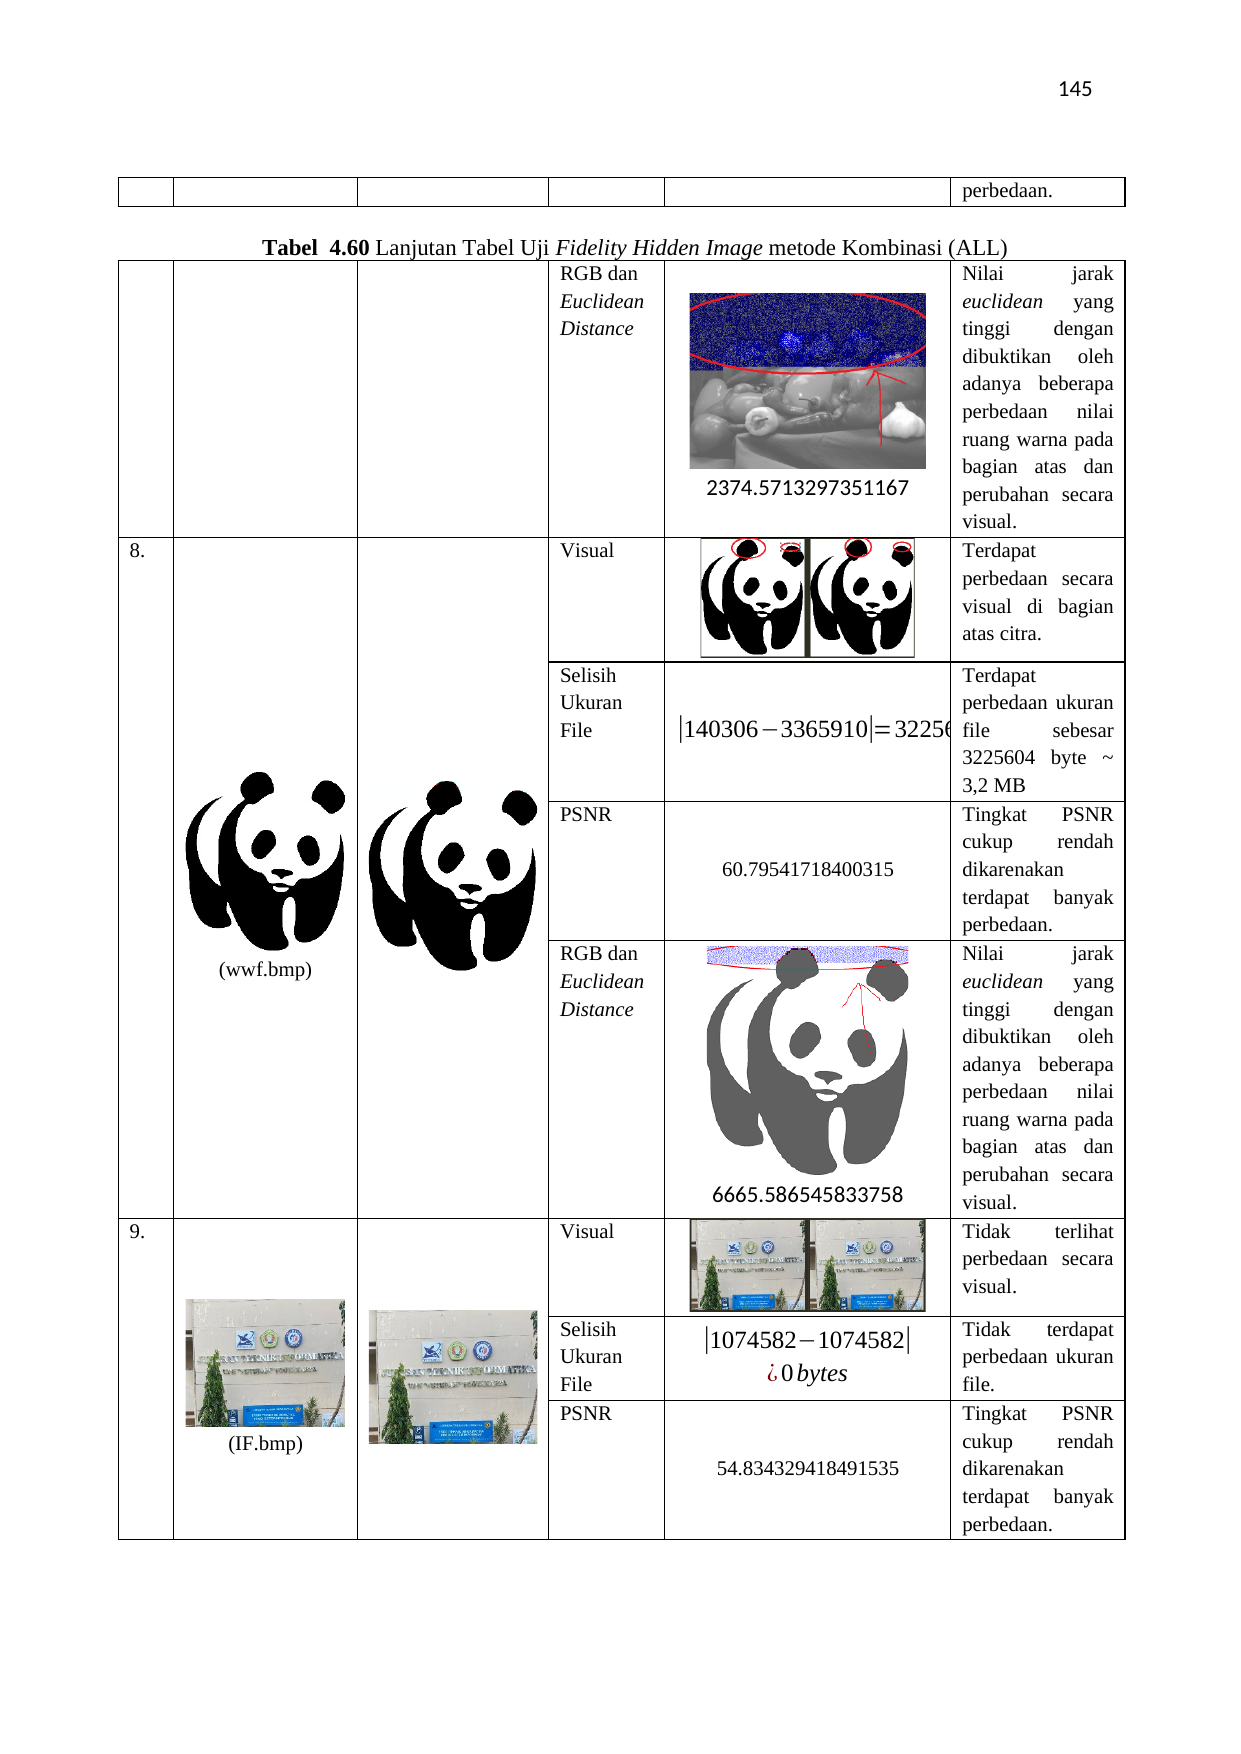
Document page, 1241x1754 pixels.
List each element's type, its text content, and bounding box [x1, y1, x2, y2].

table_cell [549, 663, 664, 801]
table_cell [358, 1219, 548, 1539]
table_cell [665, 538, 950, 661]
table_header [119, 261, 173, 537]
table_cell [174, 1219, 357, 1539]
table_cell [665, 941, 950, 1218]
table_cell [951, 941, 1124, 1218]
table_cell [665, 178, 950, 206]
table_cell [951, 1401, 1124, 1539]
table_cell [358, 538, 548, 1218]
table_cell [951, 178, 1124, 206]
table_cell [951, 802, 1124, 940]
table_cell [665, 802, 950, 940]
picture [700, 538, 915, 658]
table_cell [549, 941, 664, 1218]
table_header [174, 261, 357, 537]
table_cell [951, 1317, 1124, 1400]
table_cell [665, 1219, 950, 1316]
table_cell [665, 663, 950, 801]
text Tabel 4.56 Lanjutan Tabel Uji Fidelity Hidden Image metode Kombinasi (ALL) [177, 233, 1092, 260]
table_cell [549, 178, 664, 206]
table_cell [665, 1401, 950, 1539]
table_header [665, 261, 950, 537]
picture [368, 1310, 538, 1444]
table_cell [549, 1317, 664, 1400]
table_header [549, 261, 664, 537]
picture [689, 293, 926, 469]
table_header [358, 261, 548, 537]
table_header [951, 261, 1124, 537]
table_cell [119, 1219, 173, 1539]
picture [689, 1218, 926, 1312]
picture [185, 771, 345, 953]
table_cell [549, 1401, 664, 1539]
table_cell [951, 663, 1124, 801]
picture [368, 779, 538, 973]
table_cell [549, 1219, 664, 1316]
picture [185, 1299, 345, 1427]
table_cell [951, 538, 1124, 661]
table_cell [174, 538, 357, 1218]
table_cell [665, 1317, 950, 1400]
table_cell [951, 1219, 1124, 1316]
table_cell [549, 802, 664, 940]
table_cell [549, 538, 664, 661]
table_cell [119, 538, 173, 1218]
